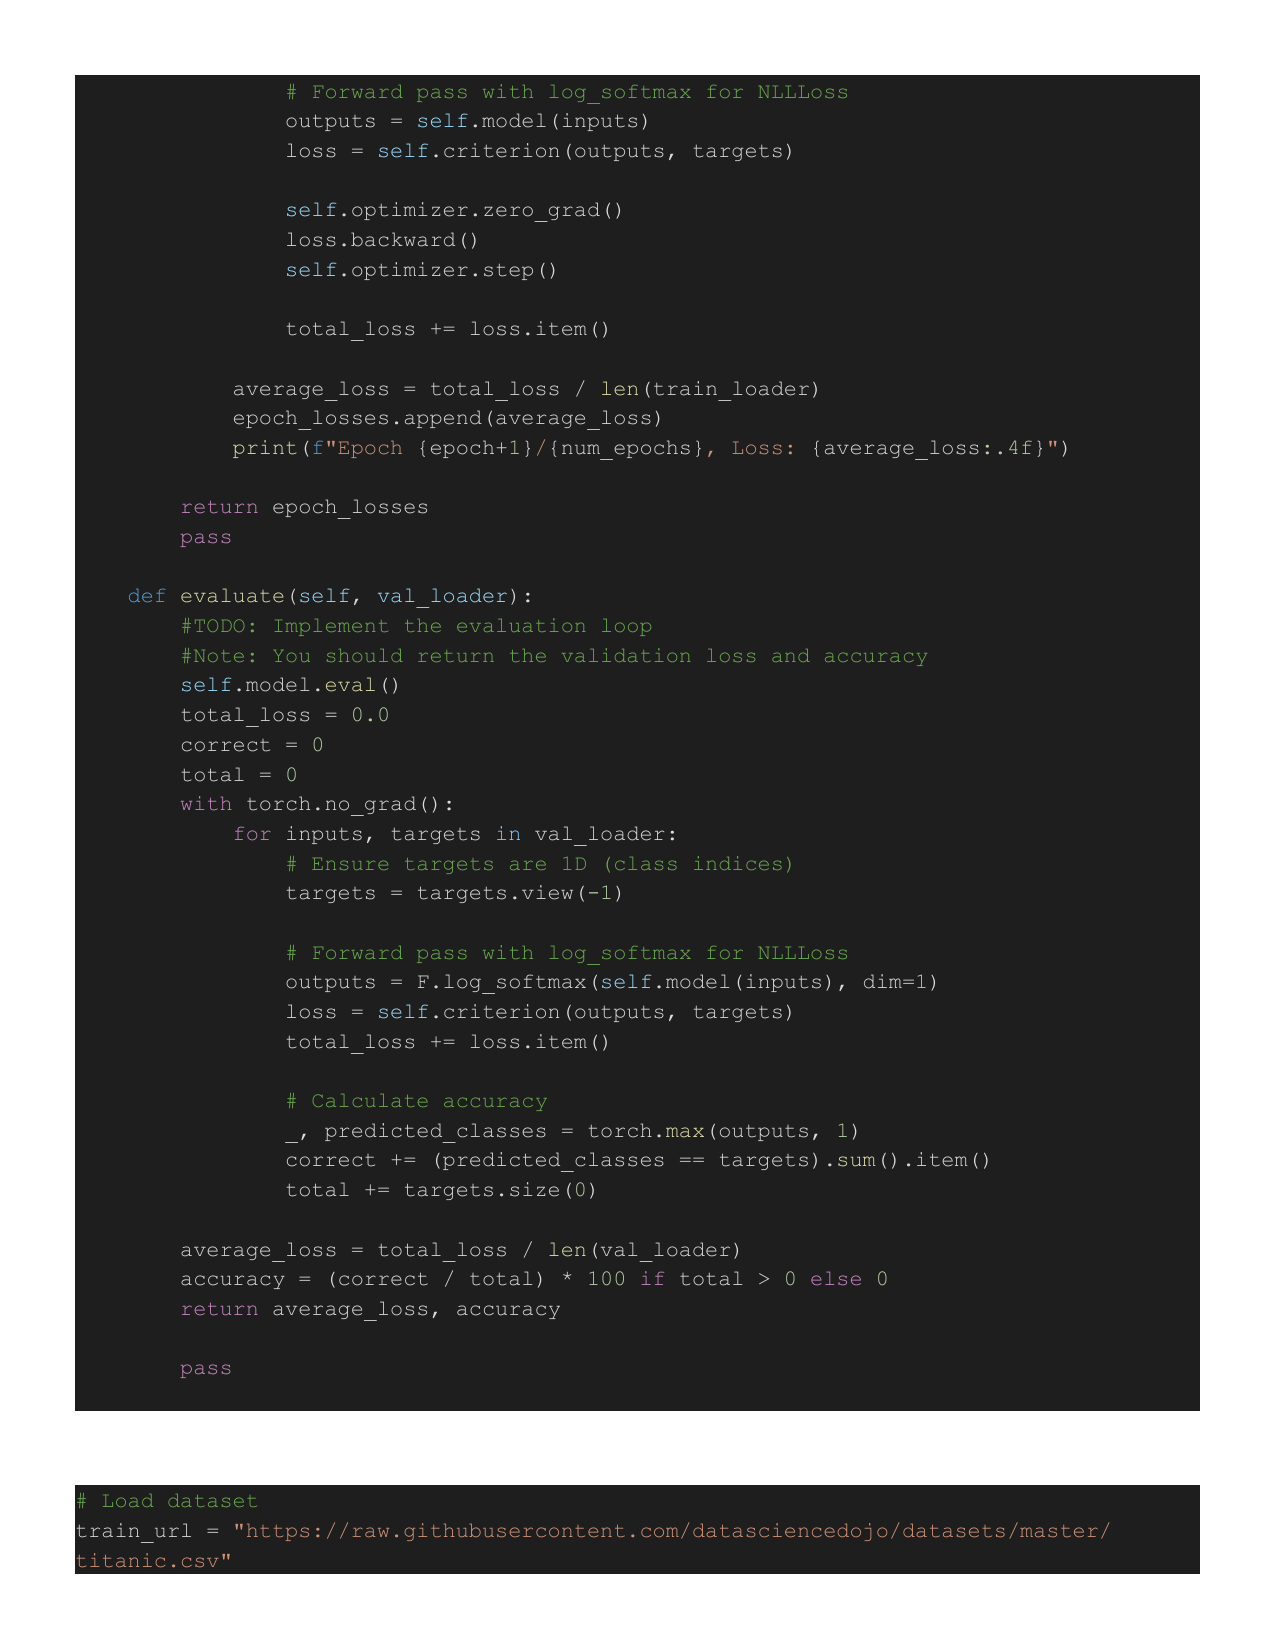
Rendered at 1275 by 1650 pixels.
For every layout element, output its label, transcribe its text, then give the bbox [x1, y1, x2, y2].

text targets = targets.view(-1) [75, 877, 1200, 906]
text train_url = "https://raw.githubusercontent.com/datasciencedojo/datasets/master/titanic.csv" [75, 1514, 1200, 1574]
text #TODO: Implement the evaluation loop [75, 609, 1200, 639]
text outputs = F.log_softmax(self.model(inputs), dim=1) [75, 966, 1200, 995]
text correct = 0 [75, 728, 1200, 758]
text correct += (predicted_classes == targets).sum().item() [75, 1144, 1200, 1173]
text self.model.eval() [75, 669, 1200, 698]
text average_loss = total_loss / len(val_loader) [75, 1233, 1200, 1262]
text print(f"Epoch {epoch+1}/{num_epochs}, Loss: {average_loss:.4f}") [75, 431, 1200, 461]
text return average_loss, accuracy [75, 1292, 1200, 1322]
text average_loss = total_loss / len(train_loader) [75, 372, 1200, 402]
text pass [75, 520, 1200, 550]
text total_loss += loss.item() [75, 1025, 1200, 1055]
text # Calculate accuracy [75, 1084, 1200, 1114]
text def evaluate(self, val_loader): [75, 580, 1200, 609]
text #Note: You should return the validation loss and accuracy [75, 639, 1200, 669]
text outputs = self.model(inputs) [75, 105, 1200, 134]
text for inputs, targets in val_loader: [75, 817, 1200, 847]
text # Forward pass with log_softmax for NLLLoss [75, 75, 1200, 105]
text self.optimizer.zero_grad() [75, 194, 1200, 223]
text _, predicted_classes = torch.max(outputs, 1) [75, 1114, 1200, 1144]
text loss.backward() [75, 223, 1200, 253]
text loss = self.criterion(outputs, targets) [75, 995, 1200, 1025]
text total += targets.size(0) [75, 1173, 1200, 1203]
text accuracy = (correct / total) * 100 if total > 0 else 0 [75, 1262, 1200, 1292]
text total_loss += loss.item() [75, 312, 1200, 342]
text # Forward pass with log_softmax for NLLLoss [75, 936, 1200, 966]
text return epoch_losses [75, 491, 1200, 520]
text pass [75, 1352, 1200, 1381]
text total = 0 [75, 758, 1200, 787]
text with torch.no_grad(): [75, 787, 1200, 817]
text epoch_losses.append(average_loss) [75, 402, 1200, 431]
text # Load dataset [75, 1485, 1200, 1514]
text self.optimizer.step() [75, 253, 1200, 283]
text total_loss = 0.0 [75, 698, 1200, 728]
text loss = self.criterion(outputs, targets) [75, 134, 1200, 164]
text # Ensure targets are 1D (class indices) [75, 847, 1200, 877]
